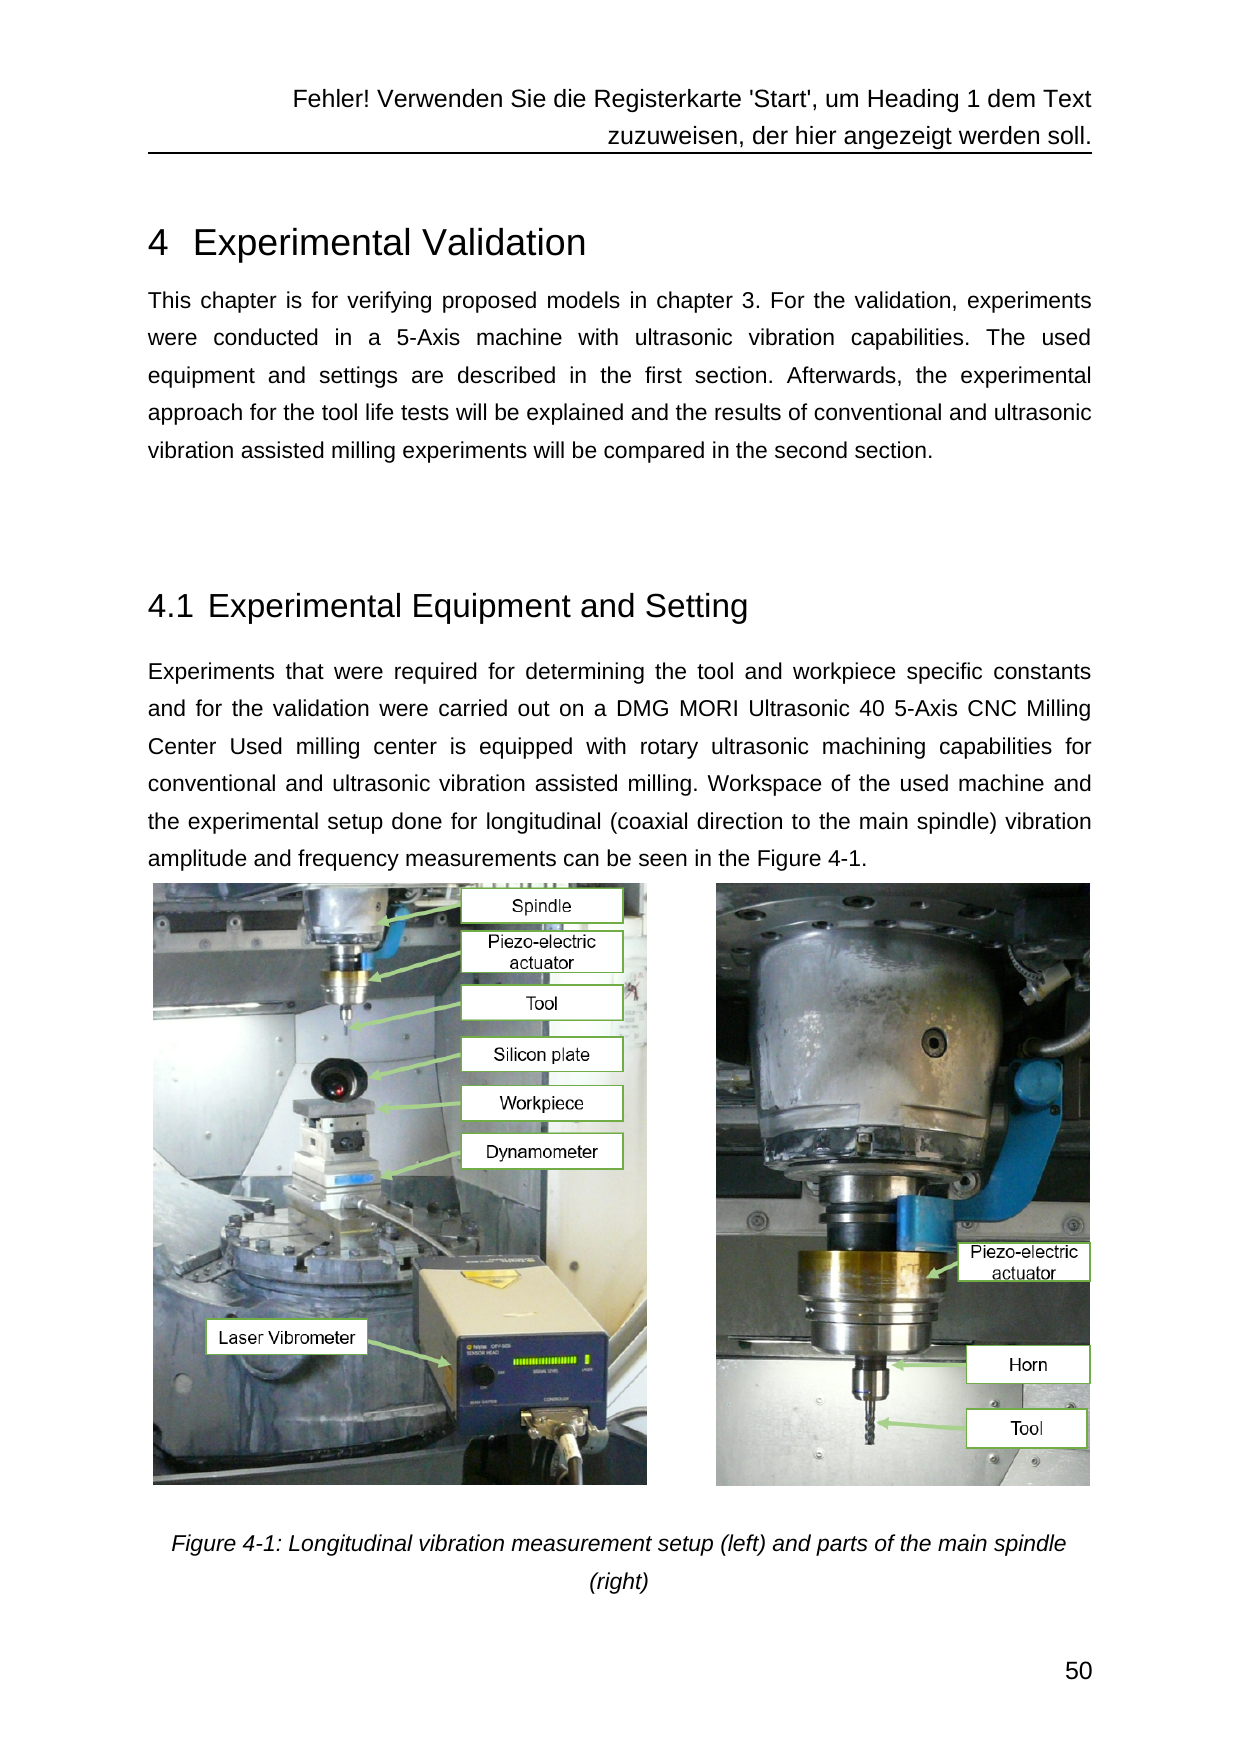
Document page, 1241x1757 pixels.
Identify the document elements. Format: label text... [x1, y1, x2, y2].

text This chapter is for verifying proposed models in chapter 3. For the validation, experiments were conducted in a 5-Axis machine with ultrasonic vibration capabilities. The used equipment and settings are described in the first section. Afterwards, the experimental approach for the tool life tests will be explained and the results of conventional and ultrasonic vibration assisted milling experiments will be compared in the second section. [148, 275, 1092, 463]
subtitle Experimental Validation [148, 207, 1092, 263]
subtitle Experimental Equipment and Setting [148, 580, 1092, 624]
text Experiments that were required for determining the tool and workpiece specific constants and for the validation were carried out on a DMG MORI Ultrasonic 40 5-Axis CNC Milling Center Used milling center is equipped with rotary ultrasonic machining capabilities for conventional and ultrasonic vibration assisted milling. Workspace of the used machine and the experimental setup done for longitudinal (coaxial direction to the main spindle) vibration amplitude and frequency measurements can be seen in the Figure 4-1. [148, 647, 1092, 872]
